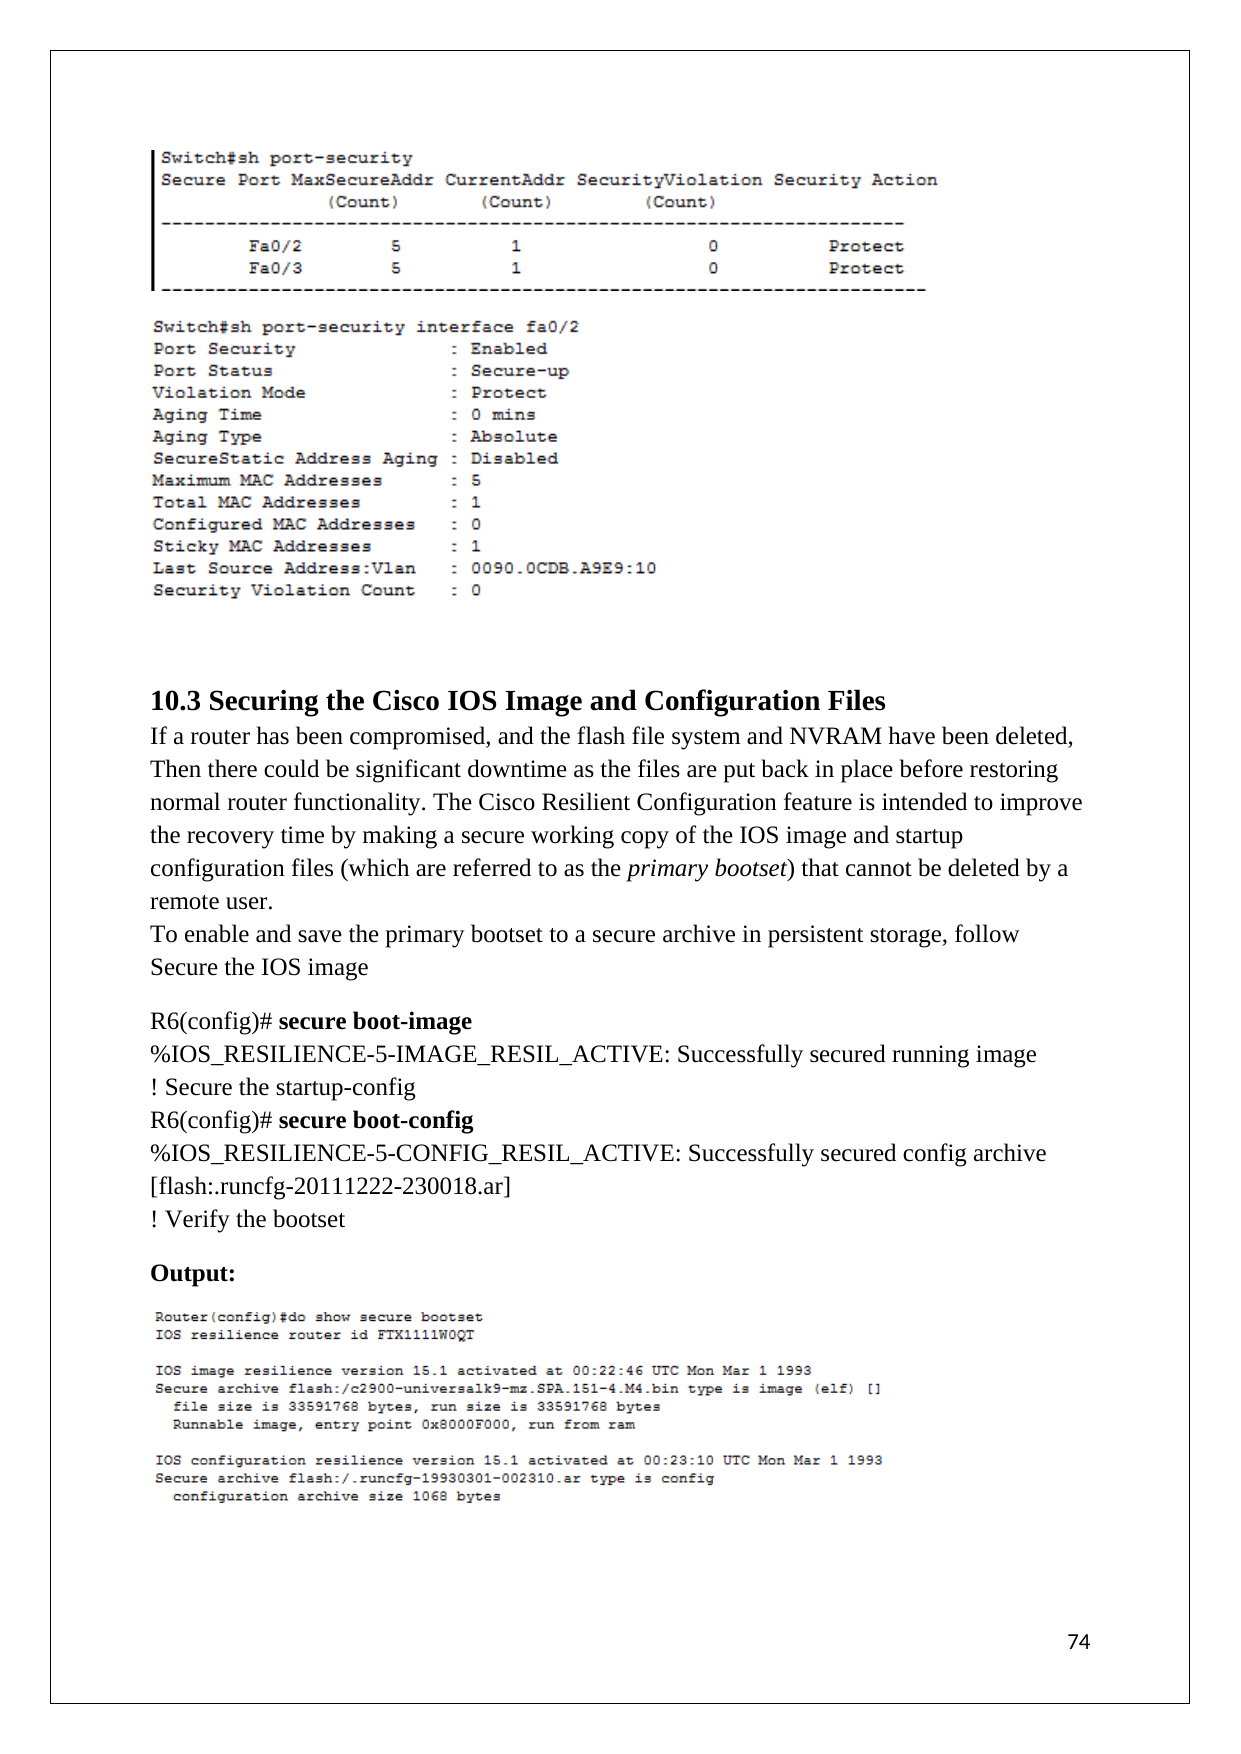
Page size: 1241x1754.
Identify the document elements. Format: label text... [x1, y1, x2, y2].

picture [150, 315, 689, 605]
text ! Verify the bootset [150, 1204, 1090, 1233]
text Then there could be significant downtime as the files are put back in place before restoring normal router functionality. The Cisco Resilient Configuration feature is intended to improve the recovery time by making a secure working copy of the IOS image and startup configuration files (which are referred to as the primary bootset) that cannot be deleted by a remote user. [150, 754, 1090, 915]
text To enable and save the primary bootset to a secure archive in persistent storage, follow Secure the IOS image [150, 919, 1090, 981]
picture [150, 1312, 1091, 1521]
text 10.3 Securing the Cisco IOS Image and Configuration Files [150, 683, 1090, 716]
picture [150, 150, 1002, 291]
text %IOS_RESILIENCE-5-CONFIG_RESIL_ACTIVE: Successfully secured config archive [150, 1138, 1090, 1167]
text R6(config)# secure boot-image [150, 1006, 1090, 1035]
text ! Secure the startup-config [150, 1072, 1090, 1101]
text [flash:.runcfg-20111222-230018.ar] [150, 1171, 1090, 1200]
text R6(config)# secure boot-config [150, 1105, 1090, 1134]
text Output: [150, 1258, 1090, 1287]
text %IOS_RESILIENCE-5-IMAGE_RESIL_ACTIVE: Successfully secured running image [150, 1039, 1090, 1068]
text If a router has been compromised, and the flash file system and NVRAM have been deleted, [150, 721, 1090, 750]
